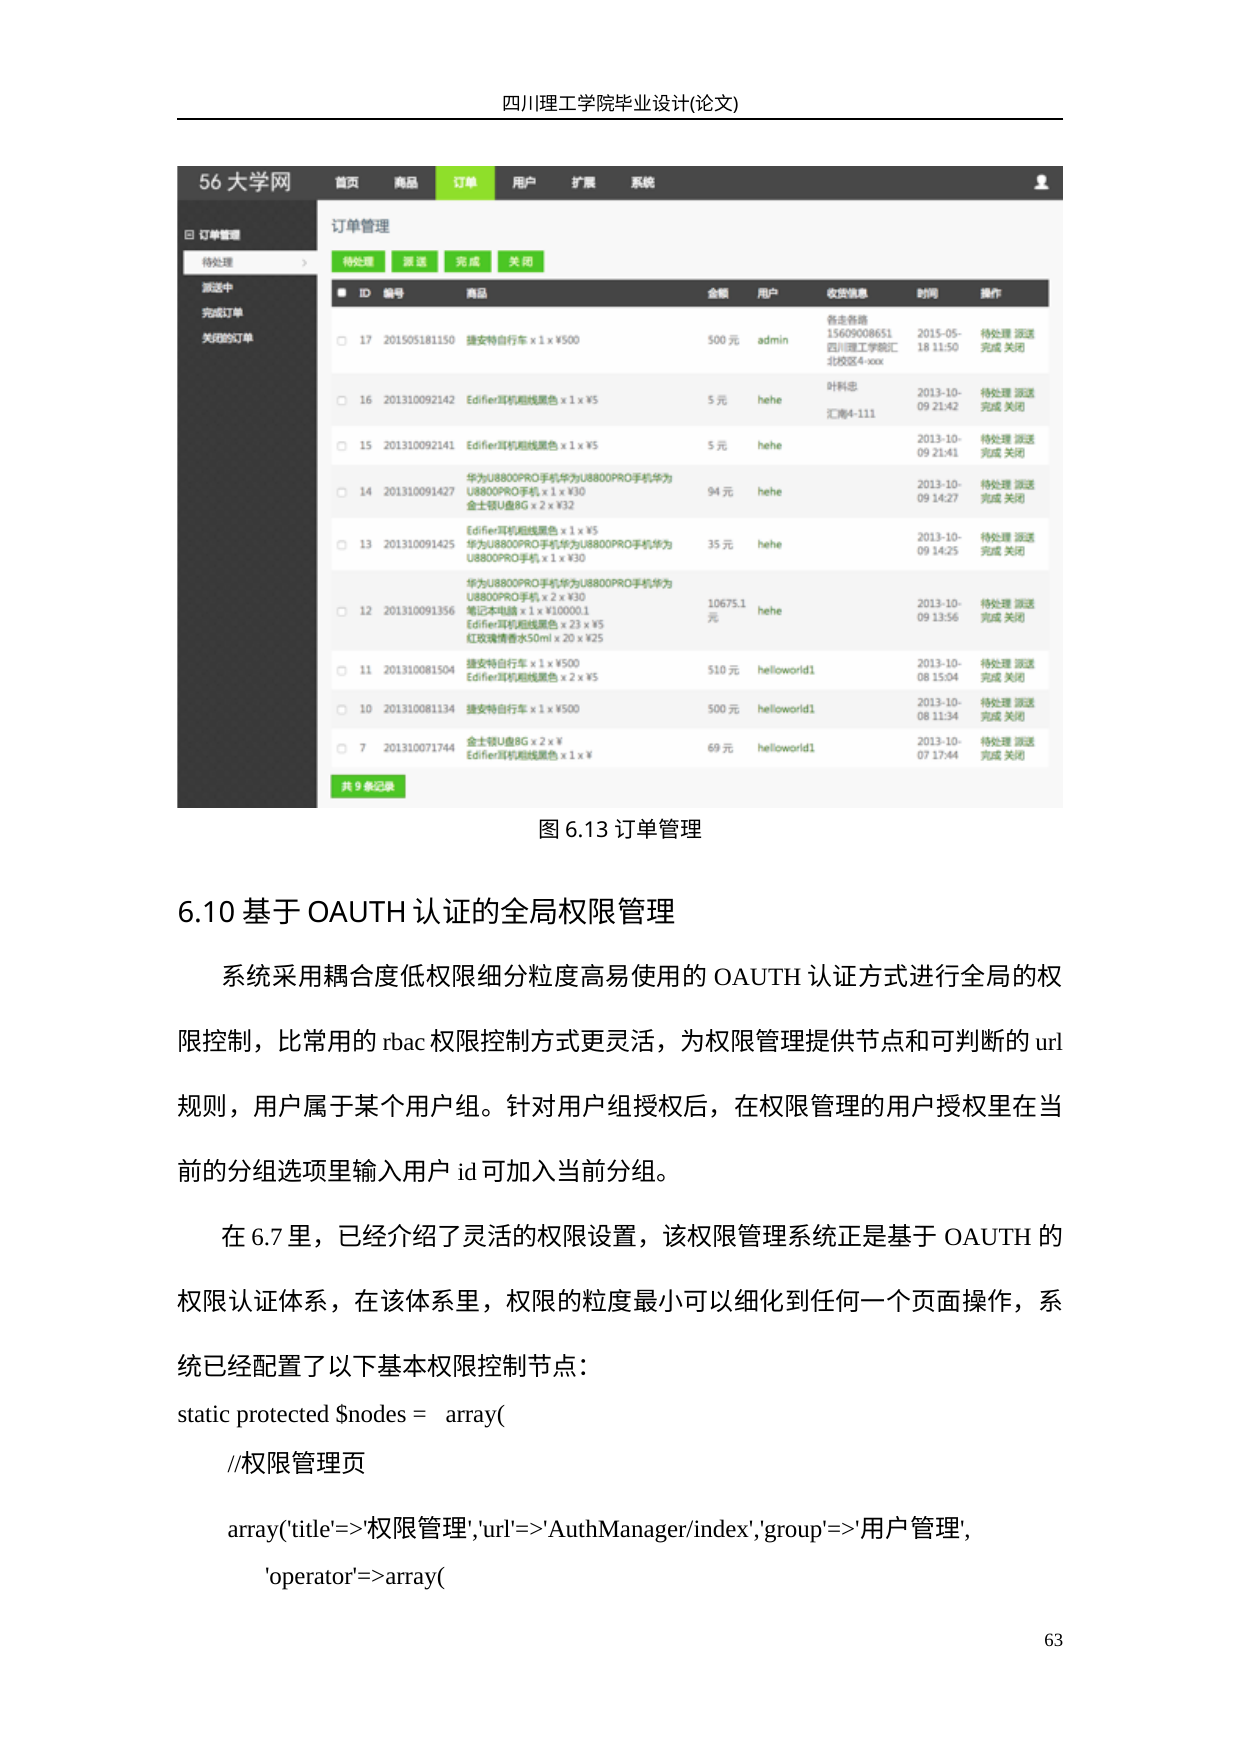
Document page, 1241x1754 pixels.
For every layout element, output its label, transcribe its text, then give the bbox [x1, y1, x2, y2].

text 在6.7里，已经介绍了灵活的权限设置，该权限管理系统正是基于 OAUTH 的权限认证体系，在该体系里，权限的粒度最小可以细化到任何一个页面操作，系统已经配置了以下基本权限控制节点： [177, 1202, 1063, 1397]
text 图6.13 订单管理 [177, 812, 1063, 844]
text //权限管理页 [177, 1429, 1063, 1494]
text static protected $nodes = array( [177, 1397, 1063, 1429]
picture [177, 166, 1063, 808]
text array('title'=>'权限管理','url'=>'AuthManager/index','group'=>'用户管理', [177, 1494, 1063, 1559]
text 系统采用耦合度低权限细分粒度高易使用的OAUTH认证方式进行全局的权限控制，比常用的rbac权限控制方式更灵活，为权限管理提供节点和可判断的url规则，用户属于某个用户组。针对用户组授权后，在权限管理的用户授权里在当前的分组选项里输入用户id可加入当前分组。 [177, 942, 1063, 1202]
text 'operator'=>array( [177, 1559, 1063, 1592]
text 6.10 基于OAUTH认证的全局权限管理 [177, 877, 1063, 942]
